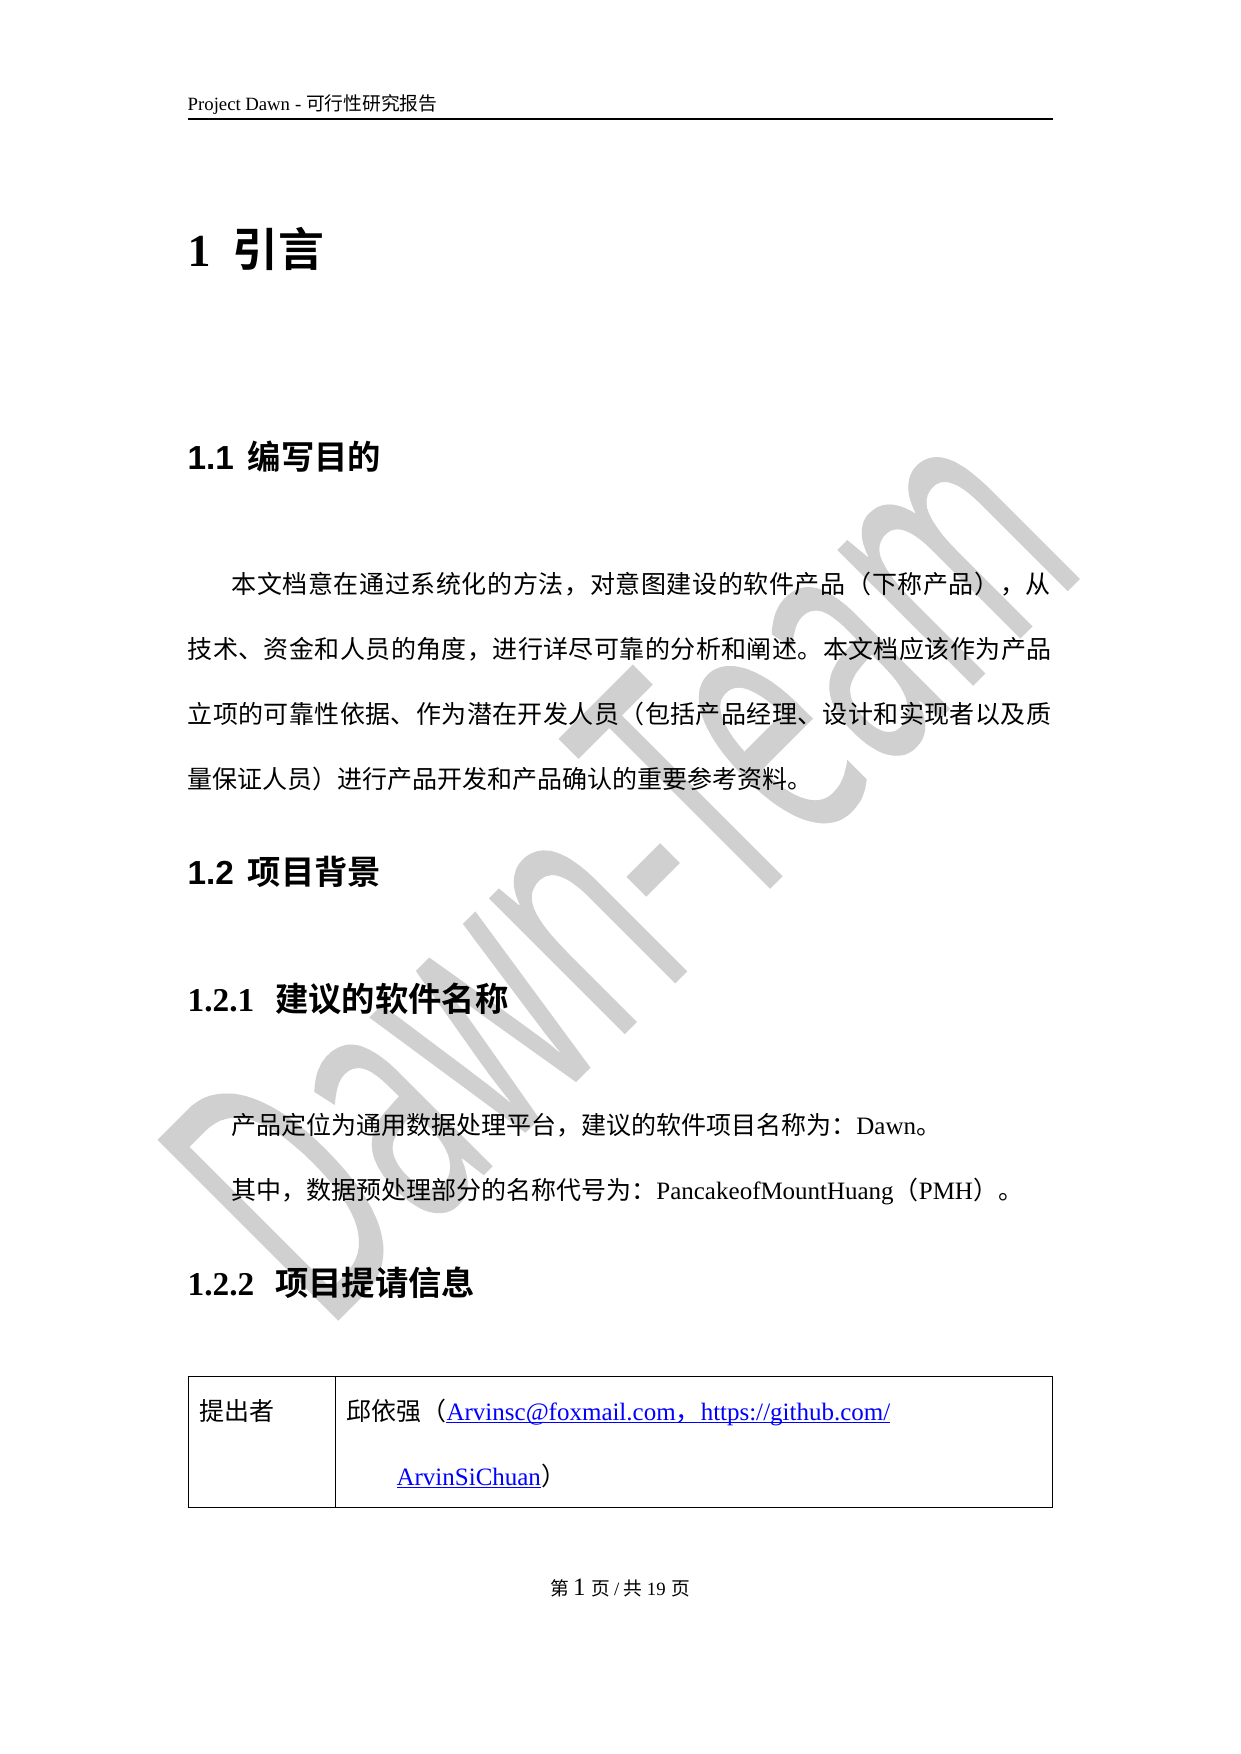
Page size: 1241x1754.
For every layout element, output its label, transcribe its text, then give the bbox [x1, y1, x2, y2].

subtitle 编写目的 [187, 423, 1053, 488]
subtitle 项目提请信息 [187, 1248, 1053, 1313]
table_header 提出者 [189, 1377, 335, 1507]
subtitle 引言 [187, 197, 1053, 295]
text 本文档意在通过系统化的方法，对意图建设的软件产品（下称产品），从技术、资金和人员的角度，进行详尽可靠的分析和阐述。本文档应该作为产品立项的可靠性依据、作为潜在开发人员（包括产品经理、设计和实现者以及质量保证人员）进行产品开发和产品确认的重要参考资料。 [187, 550, 1053, 810]
subtitle 建议的软件名称 [187, 964, 1053, 1029]
subtitle 项目背景 [187, 837, 1053, 902]
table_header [336, 1377, 1052, 1507]
text 产品定位为通用数据处理平台，建议的软件项目名称为：Dawn。 [231, 1091, 1053, 1156]
text 其中，数据预处理部分的名称代号为：PancakeofMountHuang（PMH）。 [231, 1156, 1053, 1221]
